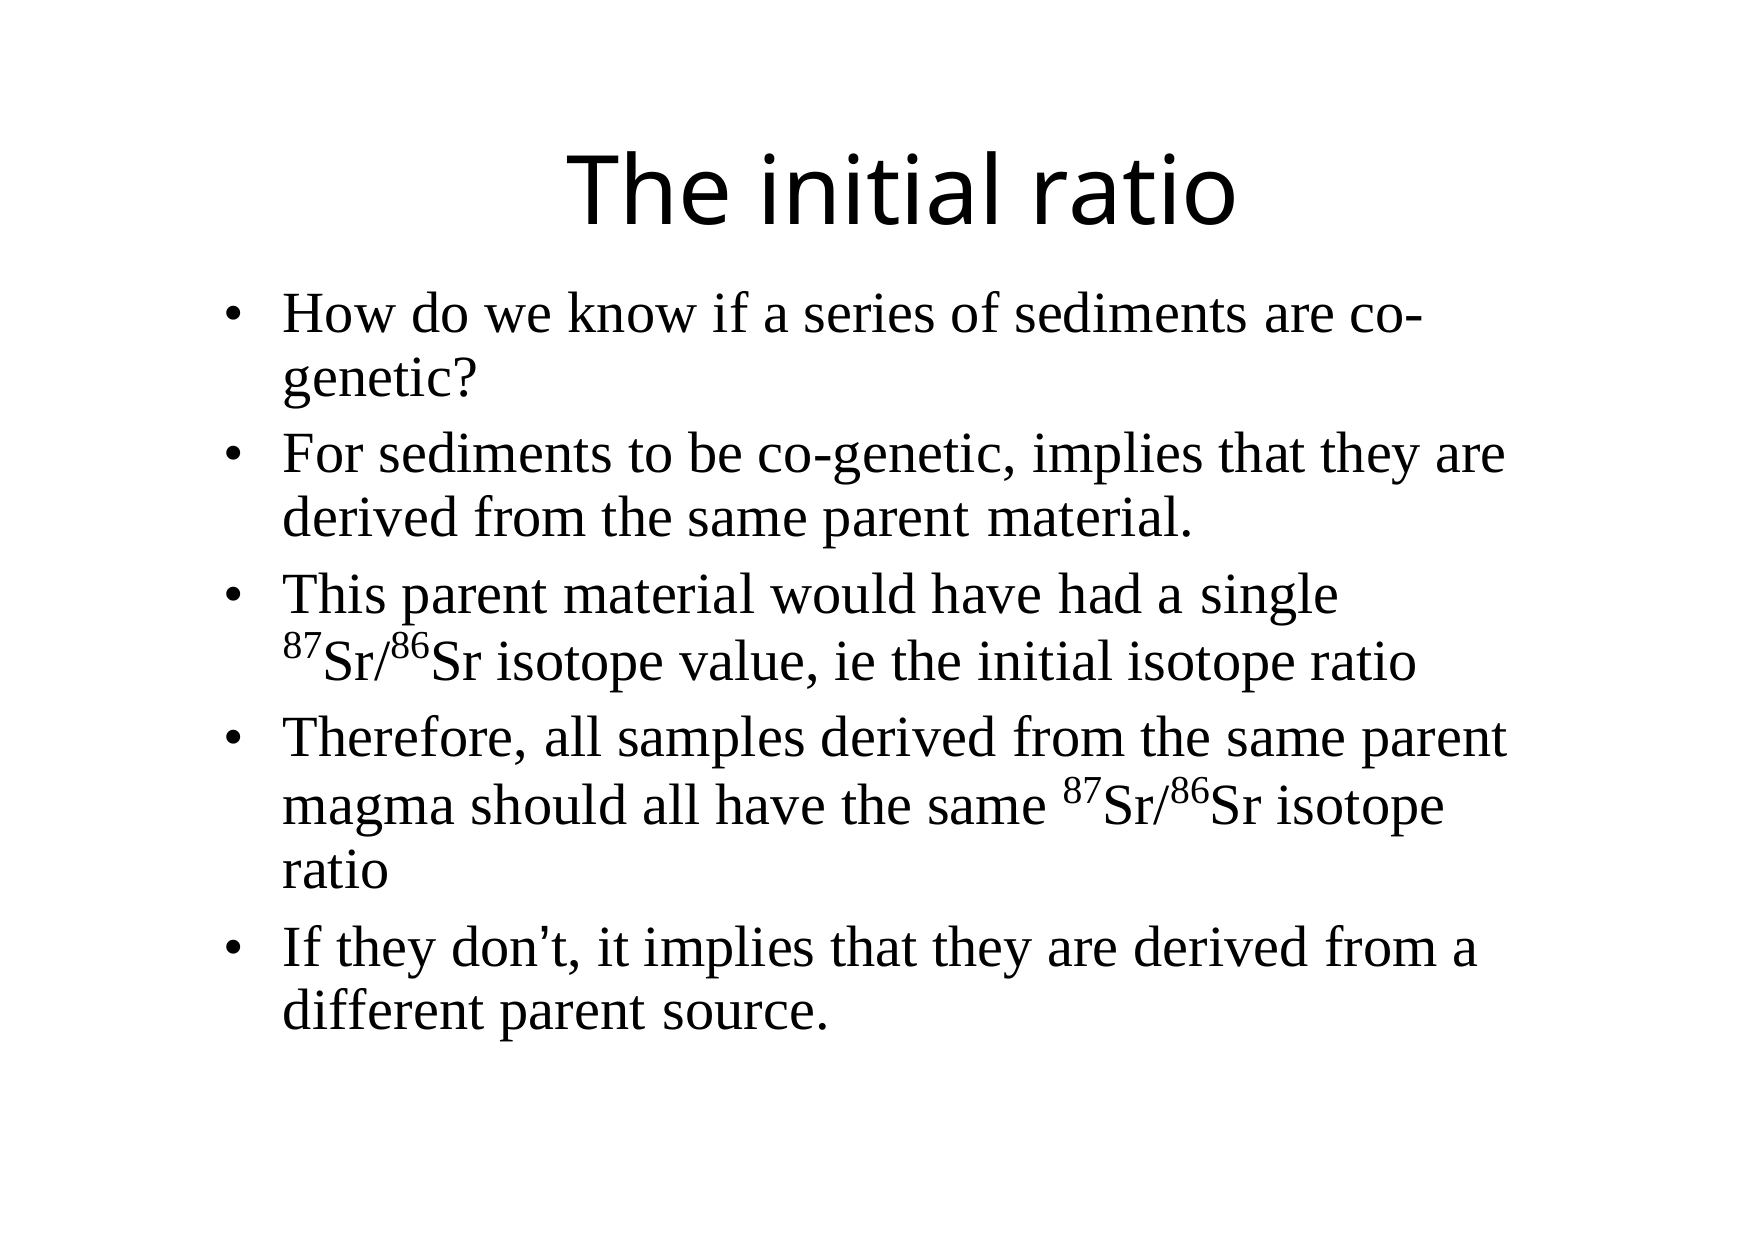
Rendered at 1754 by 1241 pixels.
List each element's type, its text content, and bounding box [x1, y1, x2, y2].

list Therefore, all samples derived from the same parent magma should all have the same 87Sr/86Sr isotope ratio [223, 706, 1516, 901]
subtitle The initial ratio [282, 122, 1524, 252]
text 87Sr/86Sr isotope value, ie the initial isotope ratio [282, 627, 1675, 693]
list If they don’t, it implies that they are derived from a different parent source. [223, 917, 1492, 1042]
list For sediments to be co-genetic, implies that they are derived from the same parent material. [223, 421, 1518, 549]
subtitle How do we know if a series of sediments are co- genetic? [223, 281, 1434, 408]
list This parent material would have had a single [223, 561, 1675, 627]
